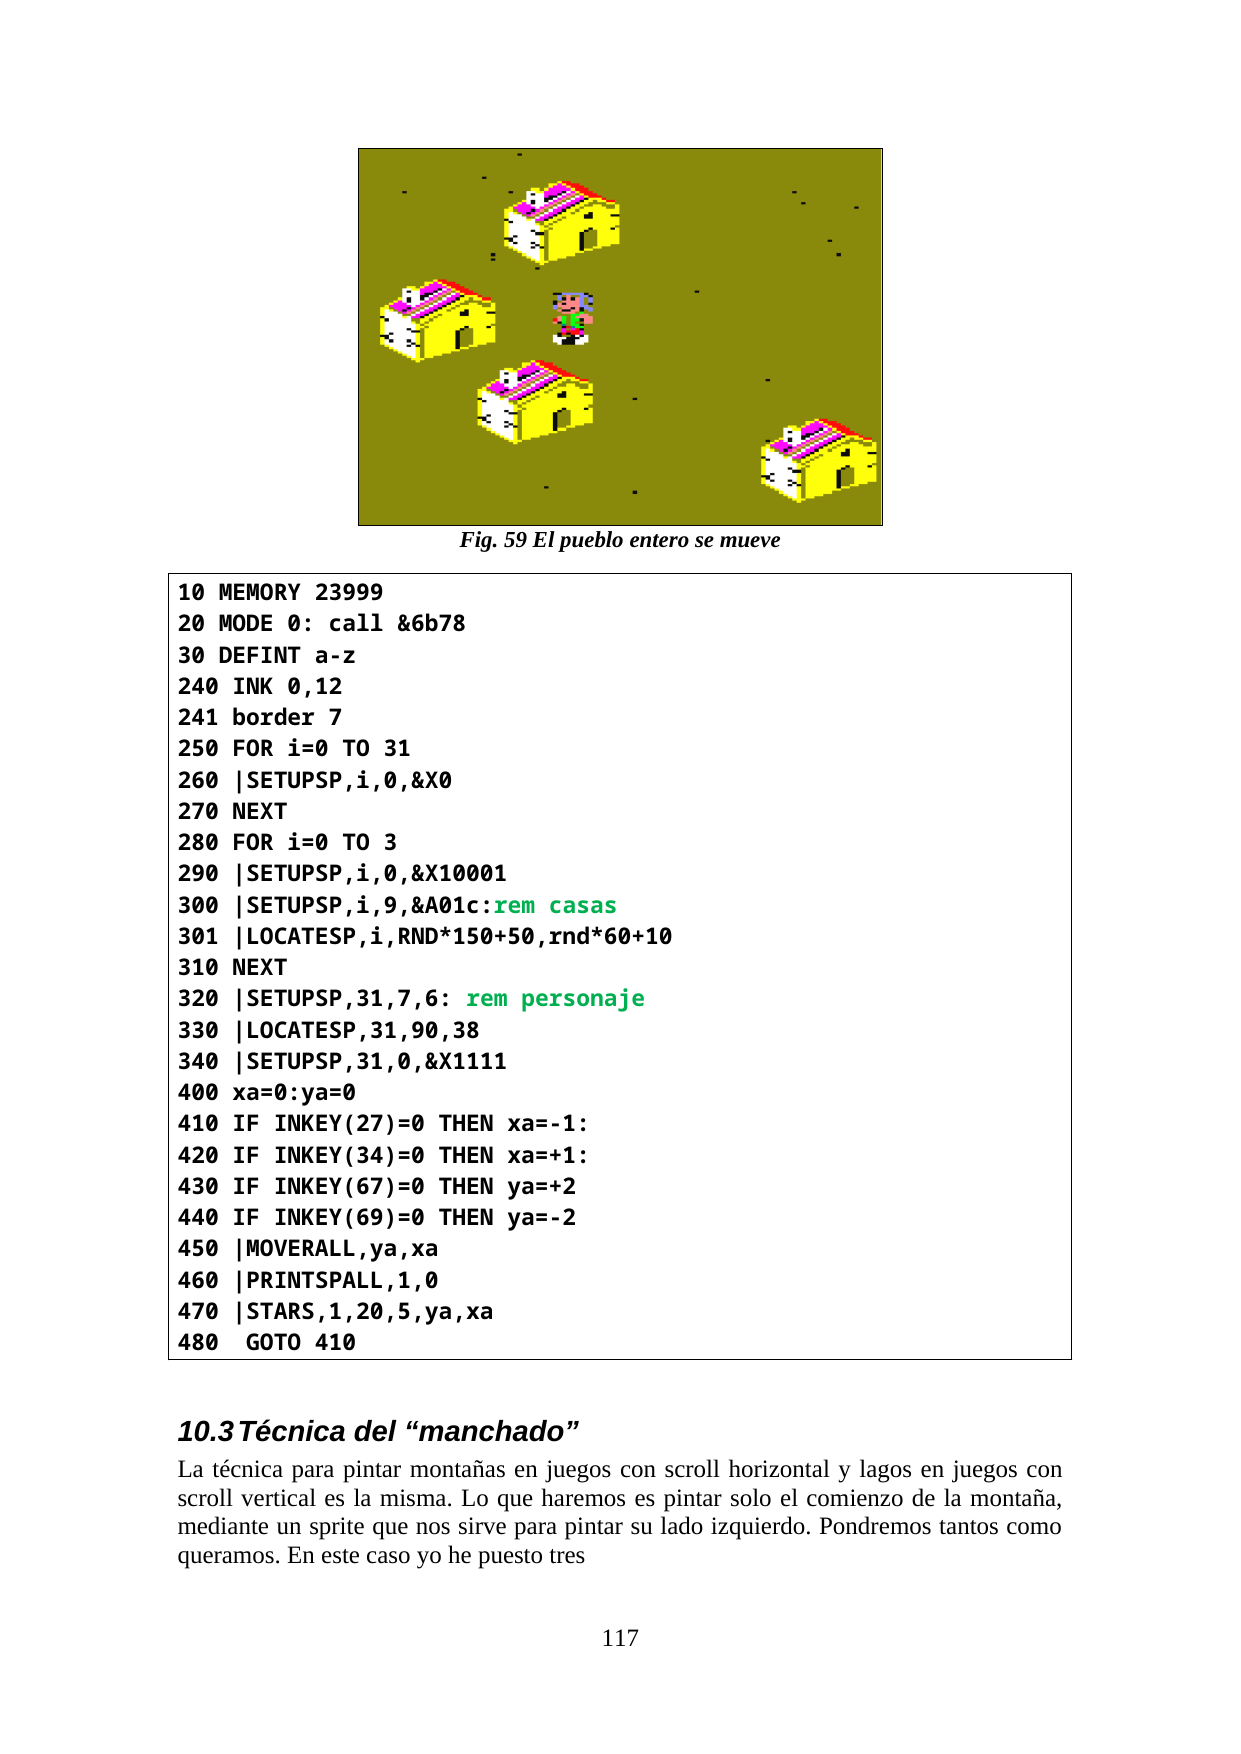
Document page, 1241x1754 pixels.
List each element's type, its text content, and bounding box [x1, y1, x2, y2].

text 301 |LOCATESP,i,RND*150+50,rnd*60+10 [177, 920, 1063, 951]
text 340 |SETUPSP,31,0,&X1111 [177, 1045, 1063, 1076]
text 400 xa=0:ya=0 [177, 1076, 1063, 1107]
text 20 MODE 0: call &6b78 [177, 607, 1063, 638]
text 10 MEMORY 23999 [169, 574, 1071, 607]
text La técnica para pintar montañas en juegos con scroll horizontal y lagos en juegos con scroll vertical es la misma. Lo que haremos es pintar solo el comienzo de la montaña, mediante un sprite que nos sirve para pintar su lado izquierdo. Pondremos tantos como queramos. En este caso yo he puesto tres [177, 1454, 1063, 1569]
text 240 INK 0,12 [177, 670, 1063, 701]
text 470 |STARS,1,20,5,ya,xa [177, 1295, 1063, 1323]
text 241 border 7 [177, 701, 1063, 732]
text Fig. 59 El pueblo entero se mueve [177, 526, 1063, 552]
text 430 IF INKEY(67)=0 THEN ya=+2 [177, 1170, 1063, 1201]
text 290 |SETUPSP,i,0,&X10001 [177, 857, 1063, 888]
text 460 |PRINTSPALL,1,0 [177, 1263, 1063, 1295]
text 300 |SETUPSP,i,9,&A01c:rem casas [177, 888, 1063, 920]
text 420 IF INKEY(34)=0 THEN xa=+1: [177, 1138, 1063, 1170]
text 310 NEXT [177, 951, 1063, 982]
text 250 FOR i=0 TO 31 [177, 732, 1063, 763]
text 270 NEXT [177, 795, 1063, 826]
subtitle Técnica del “manchado” [177, 1414, 1063, 1448]
text 30 DEFINT a-z [177, 638, 1063, 670]
picture [359, 149, 882, 525]
text 480 GOTO 410 [169, 1323, 1071, 1359]
text 280 FOR i=0 TO 3 [177, 826, 1063, 857]
text 440 IF INKEY(69)=0 THEN ya=-2 [177, 1201, 1063, 1232]
text 450 |MOVERALL,ya,xa [177, 1232, 1063, 1263]
text 260 |SETUPSP,i,0,&X0 [177, 763, 1063, 795]
text 320 |SETUPSP,31,7,6: rem personaje [177, 982, 1063, 1013]
text 410 IF INKEY(27)=0 THEN xa=-1: [177, 1107, 1063, 1138]
text 330 |LOCATESP,31,90,38 [177, 1013, 1063, 1045]
